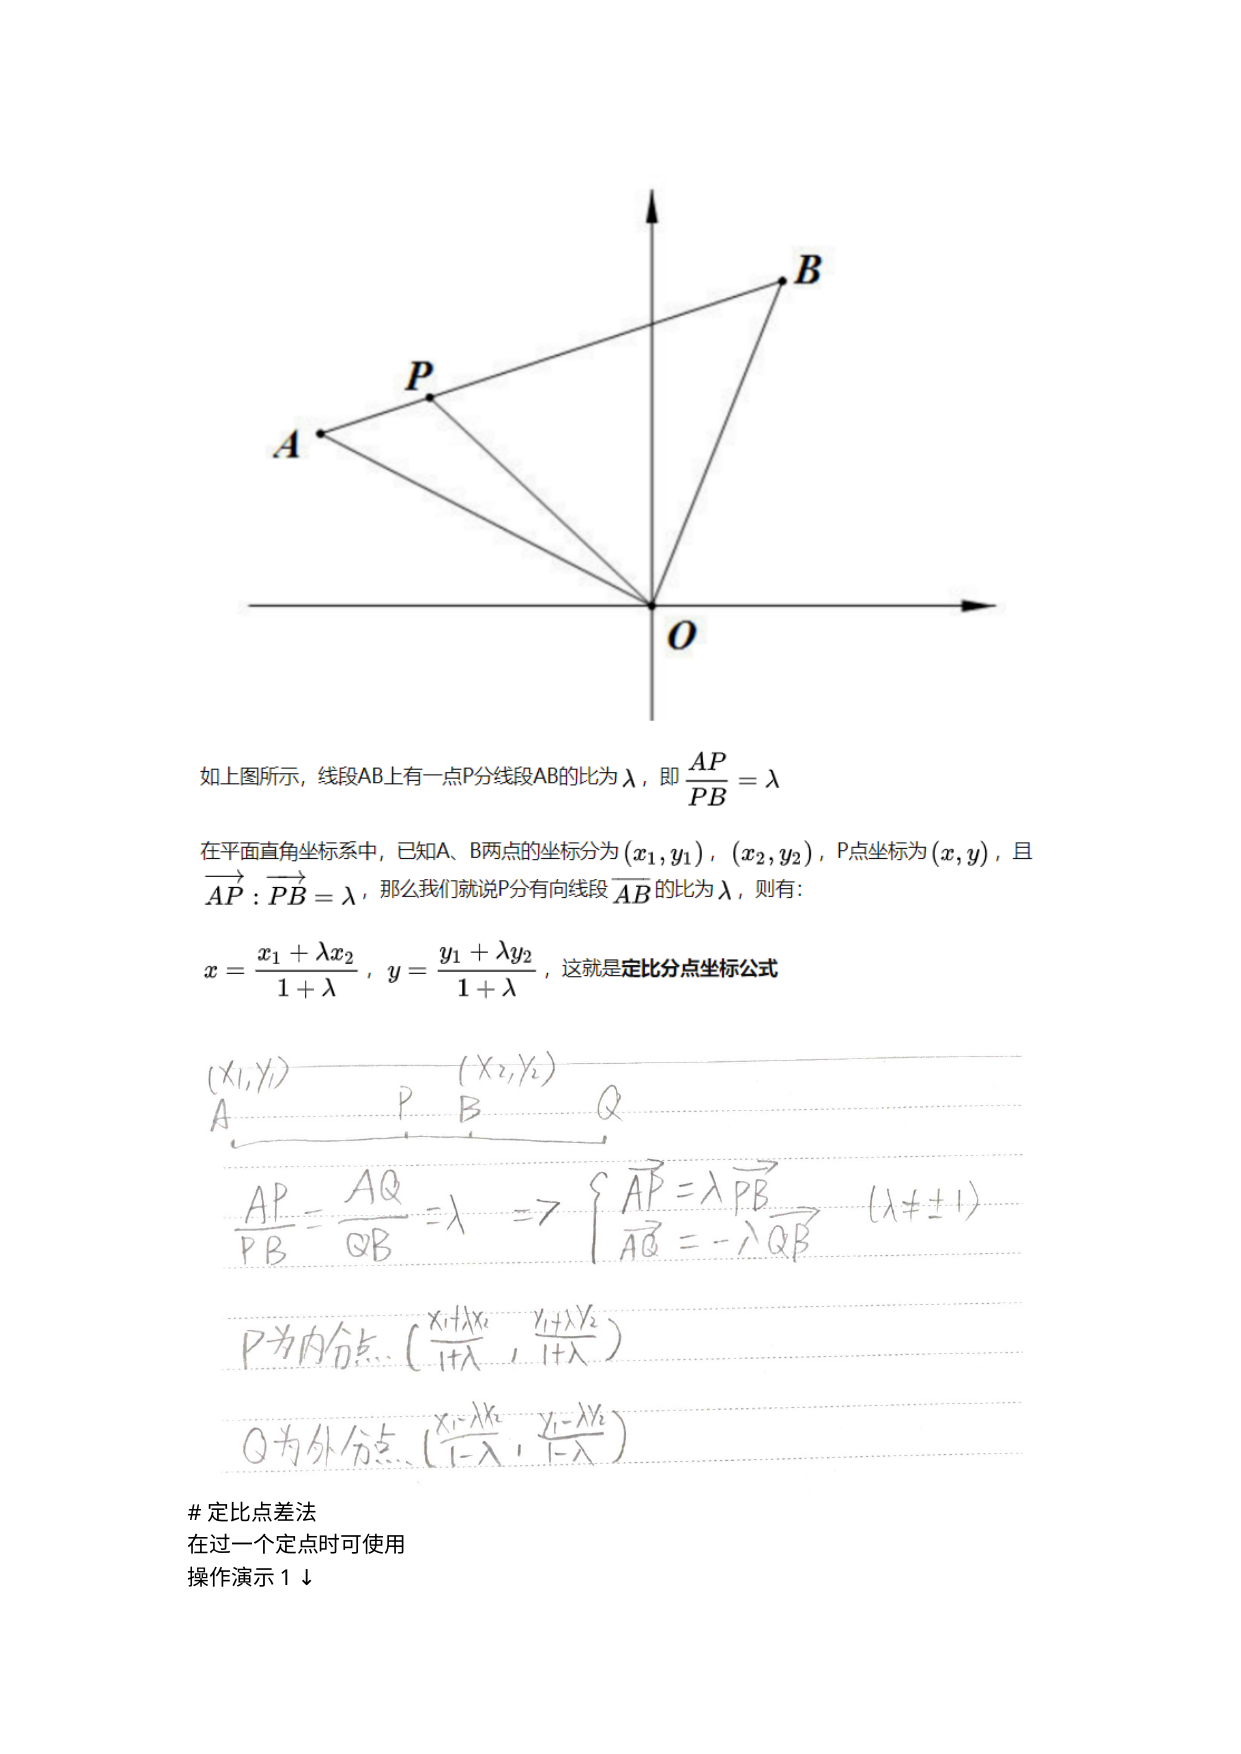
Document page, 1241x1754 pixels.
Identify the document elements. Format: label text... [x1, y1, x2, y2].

text 操作演示1 ↓ [187, 1559, 1053, 1592]
text 在过一个定点时可使用 [187, 1527, 1053, 1559]
text # 定比点差法 [187, 1494, 1053, 1527]
picture [187, 1039, 1050, 1492]
picture [187, 162, 1053, 1013]
